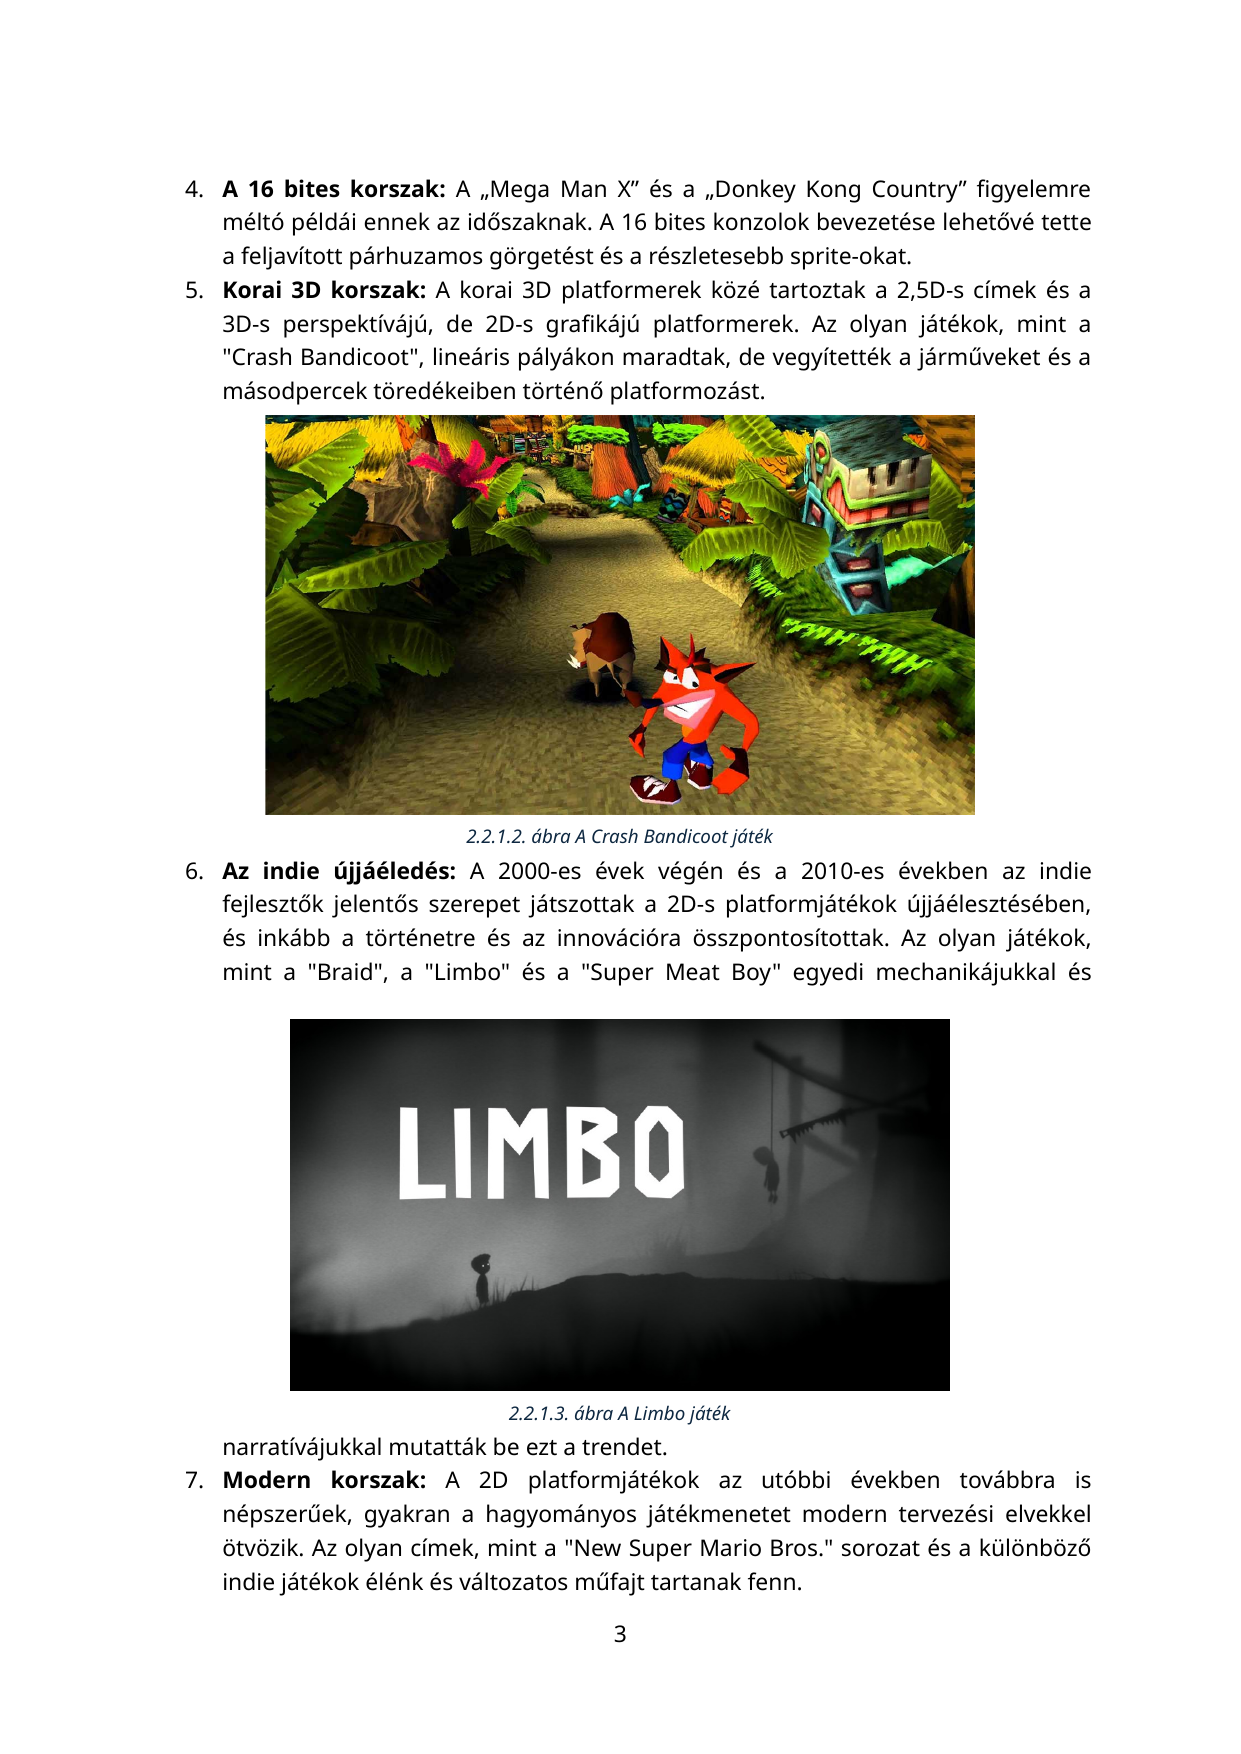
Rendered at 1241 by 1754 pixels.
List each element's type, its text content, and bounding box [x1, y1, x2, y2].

list A 16 bites korszak: A „Mega Man X” és a „Donkey Kong Country” figyelemre méltó példái ennek az időszaknak. A 16 bites konzolok bevezetése lehetővé tette a feljavított párhuzamos görgetést és a részletesebb sprite-okat. [185, 173, 1093, 271]
list Az indie újjáéledés: A 2000-es évek végén és a 2010-es években az indie fejlesztők jelentős szerepet játszottak a 2D-s platformjátékok újjáélesztésében, és inkább a történetre és az innovációra összpontosítottak. Az olyan játékok, mint a "Braid", a "Limbo" és a "Super Meat Boy" egyedi mechanikájukkal és narratívájukkal mutatták be ezt a trendet. [185, 409, 1093, 1462]
list Modern korszak: A 2D platformjátékok az utóbbi években továbbra is népszerűek, gyakran a hagyományos játékmenetet modern tervezési elvekkel ötvözik. Az olyan címek, mint a "New Super Mario Bros." sorozat és a különböző indie játékok élénk és változatos műfajt tartanak fenn. [185, 1464, 1093, 1597]
list Korai 3D korszak: A korai 3D platformerek közé tartoztak a 2,5D-s címek és a 3D-s perspektívájú, de 2D-s grafikájú platformerek. Az olyan játékok, mint a "Crash Bandicoot", lineáris pályákon maradtak, de vegyítették a járműveket és a másodpercek töredékeiben történő platformozást. [185, 274, 1093, 406]
